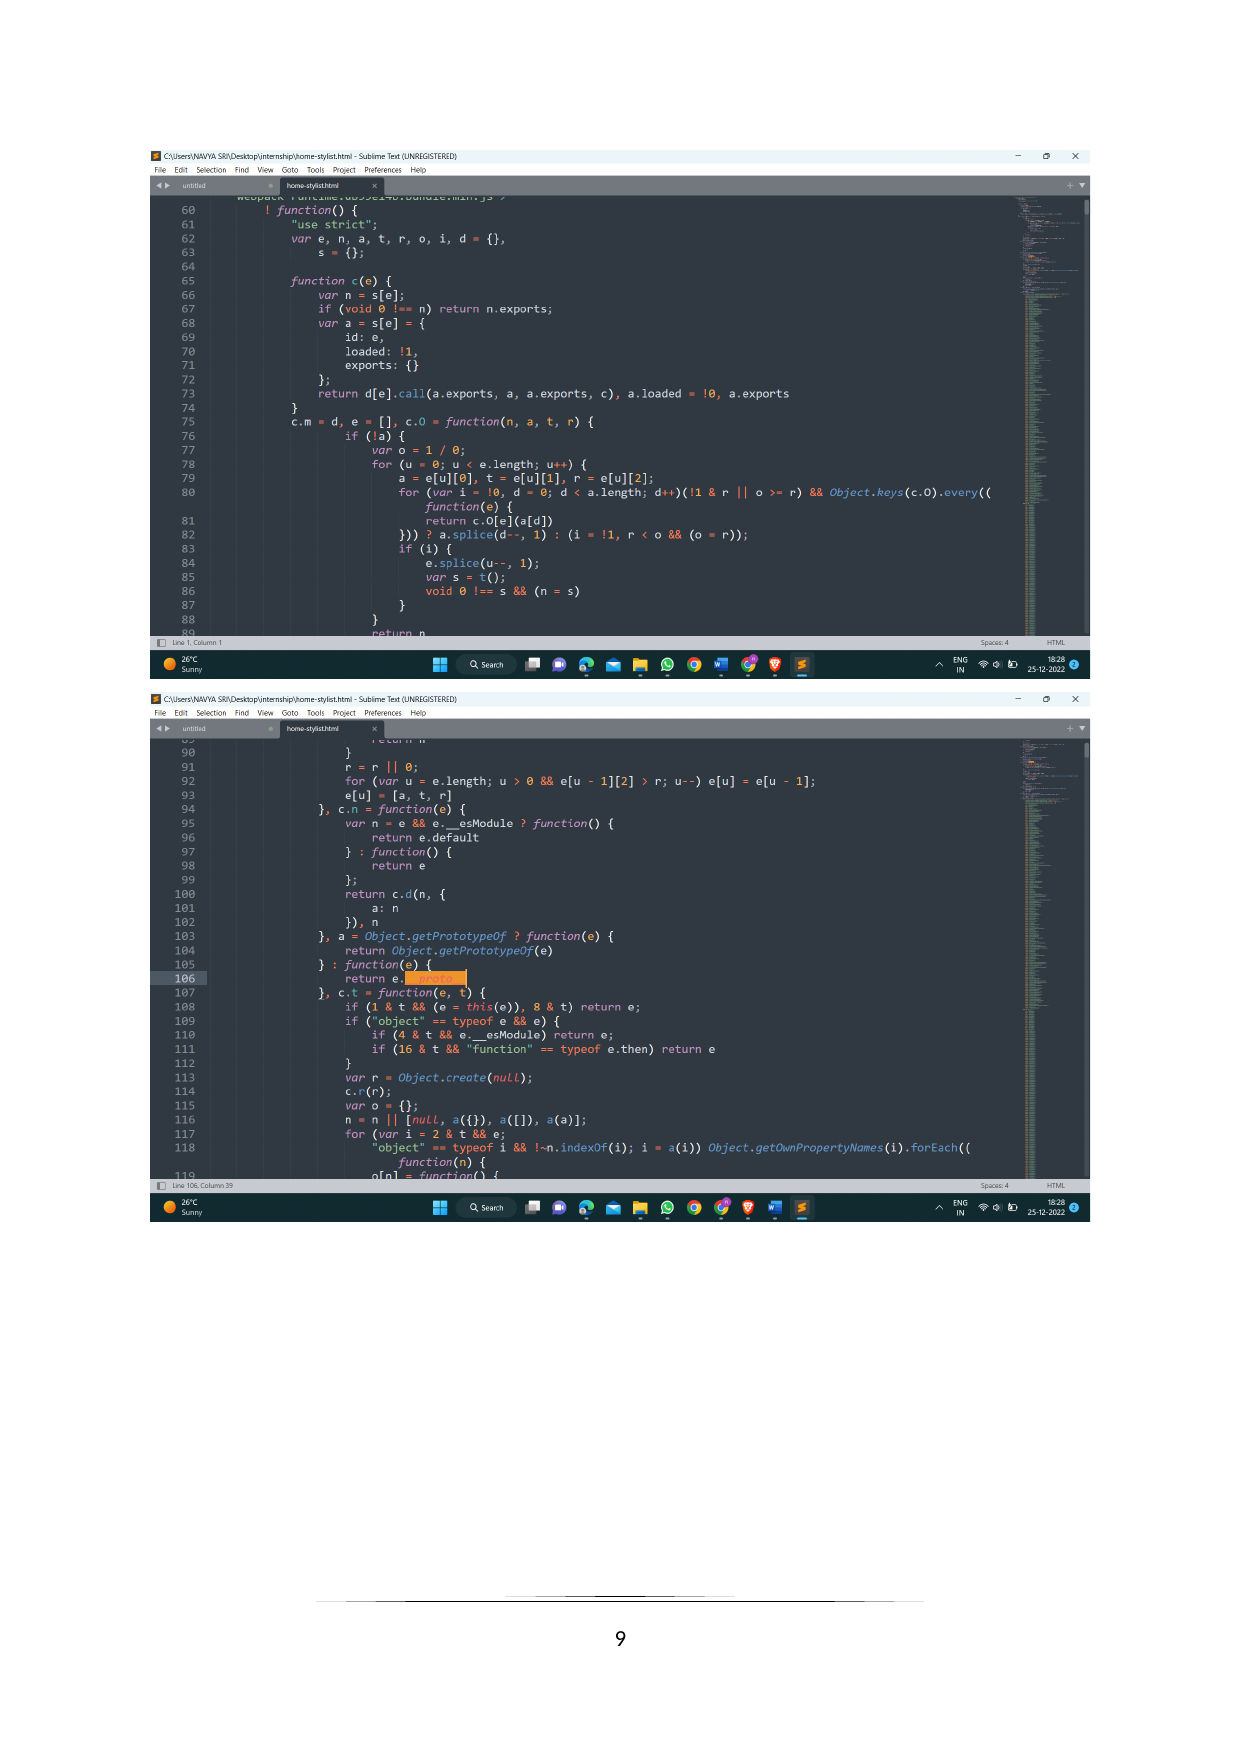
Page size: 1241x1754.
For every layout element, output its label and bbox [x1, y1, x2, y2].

picture [150, 692, 1091, 1222]
picture [150, 150, 1091, 679]
